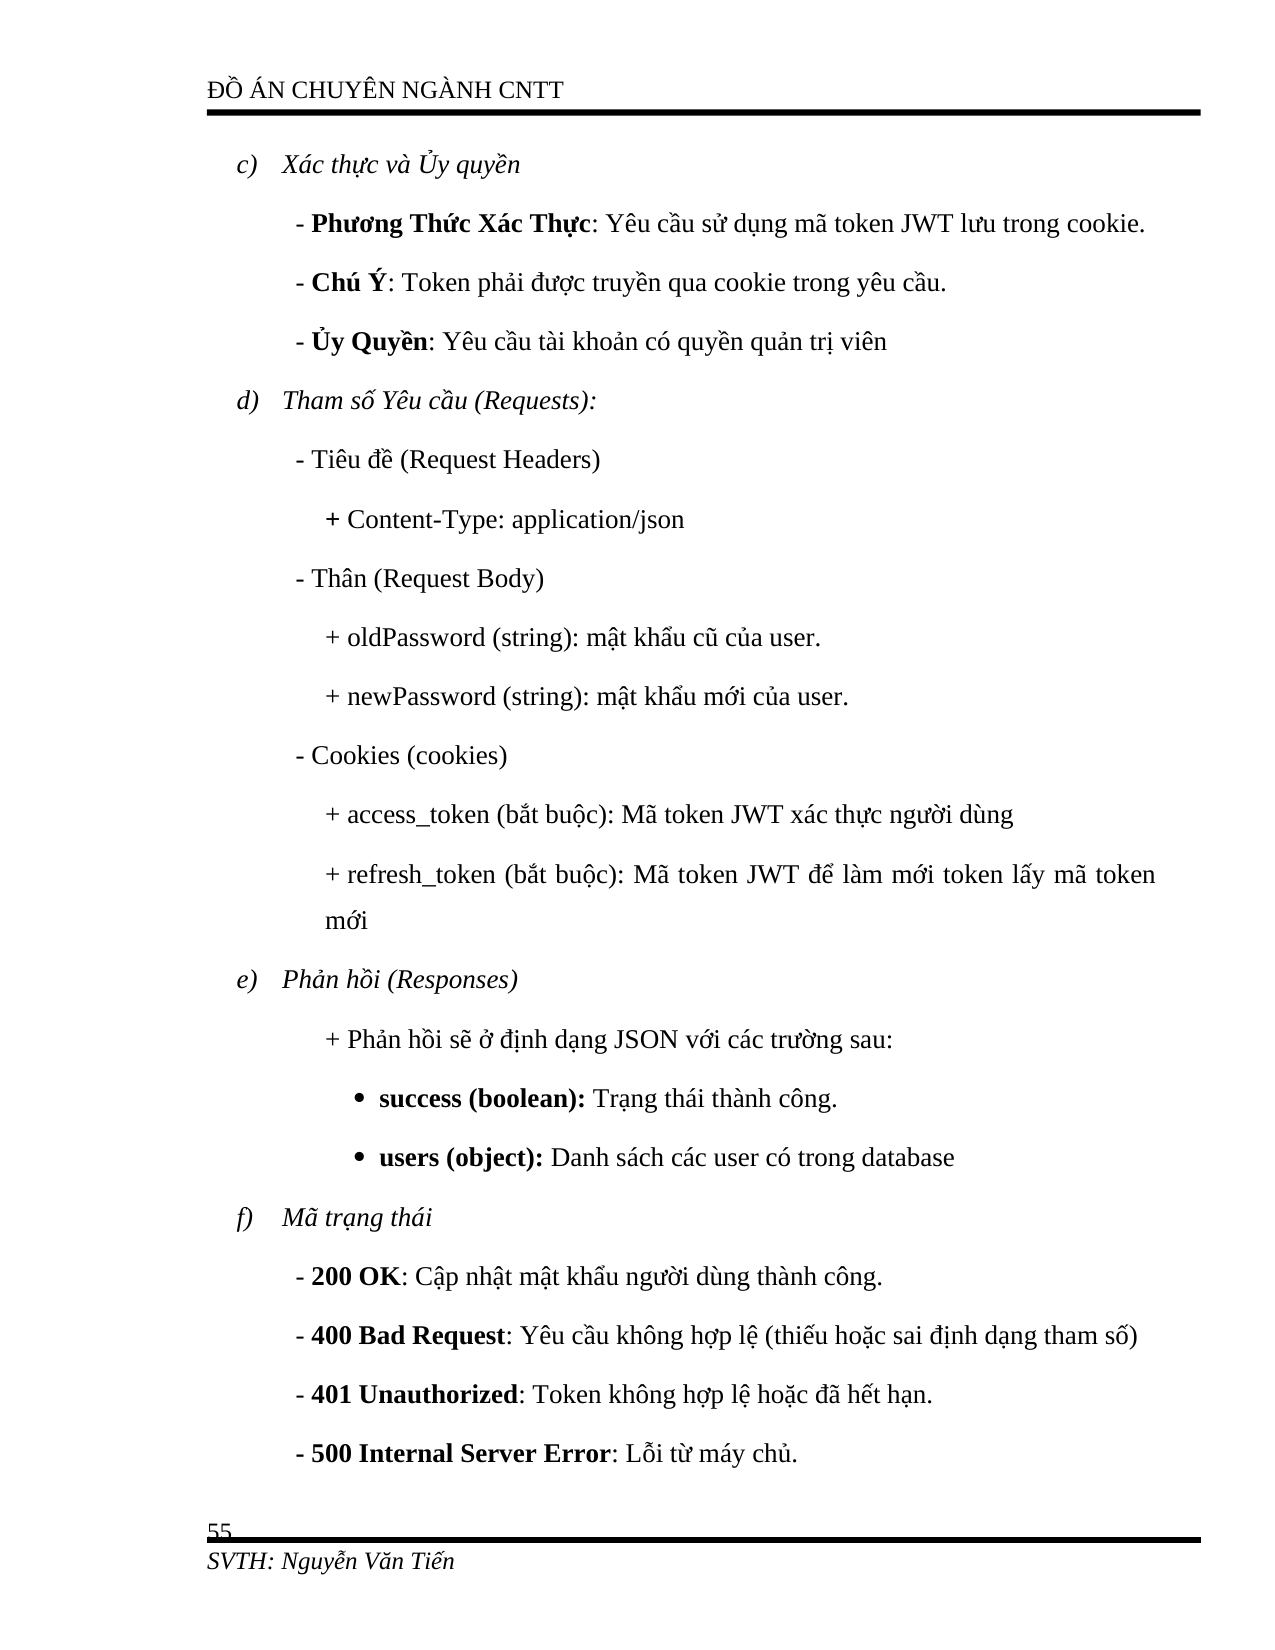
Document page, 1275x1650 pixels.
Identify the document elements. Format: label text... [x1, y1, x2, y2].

text Cookies (cookies) [266, 739, 1157, 771]
text refresh_token (bắt buộc): Mã token JWT để làm mới token lấy mã token mới [325, 858, 1157, 936]
subtitle Tham số Yêu cầu (Requests): [236, 384, 1157, 416]
text Phương Thức Xác Thực: Yêu cầu sử dụng mã token JWT lưu trong cookie. [266, 207, 1157, 238]
text Content-Type: application/json [325, 503, 1157, 534]
subtitle Phản hồi (Responses) [236, 963, 1157, 995]
text 500 Internal Server Error: Lỗi từ máy chủ. [266, 1437, 1157, 1468]
subtitle Xác thực và Ủy quyền [236, 148, 1157, 179]
text Thân (Request Body) [266, 562, 1157, 593]
text users (object): Danh sách các user có trong database [354, 1141, 1157, 1172]
text access_token (bắt buộc): Mã token JWT xác thực người dùng [325, 798, 1157, 830]
text Tiêu đề (Request Headers) [266, 443, 1157, 475]
text success (boolean): Trạng thái thành công. [354, 1082, 1157, 1113]
text newPassword (string): mật khẩu mới của user. [325, 680, 1157, 711]
text 400 Bad Request: Yêu cầu không hợp lệ (thiếu hoặc sai định dạng tham số) [266, 1319, 1157, 1350]
text Ủy Quyền: Yêu cầu tài khoản có quyền quản trị viên [266, 325, 1157, 356]
subtitle Mã trạng thái [236, 1201, 1157, 1232]
text oldPassword (string): mật khẩu cũ của user. [325, 621, 1157, 652]
text Phản hồi sẽ ở định dạng JSON với các trường sau: [325, 1023, 1157, 1054]
text 200 OK: Cập nhật mật khẩu người dùng thành công. [266, 1260, 1157, 1291]
text Chú Ý: Token phải được truyền qua cookie trong yêu cầu. [266, 266, 1157, 297]
text 401 Unauthorized: Token không hợp lệ hoặc đã hết hạn. [266, 1378, 1157, 1409]
